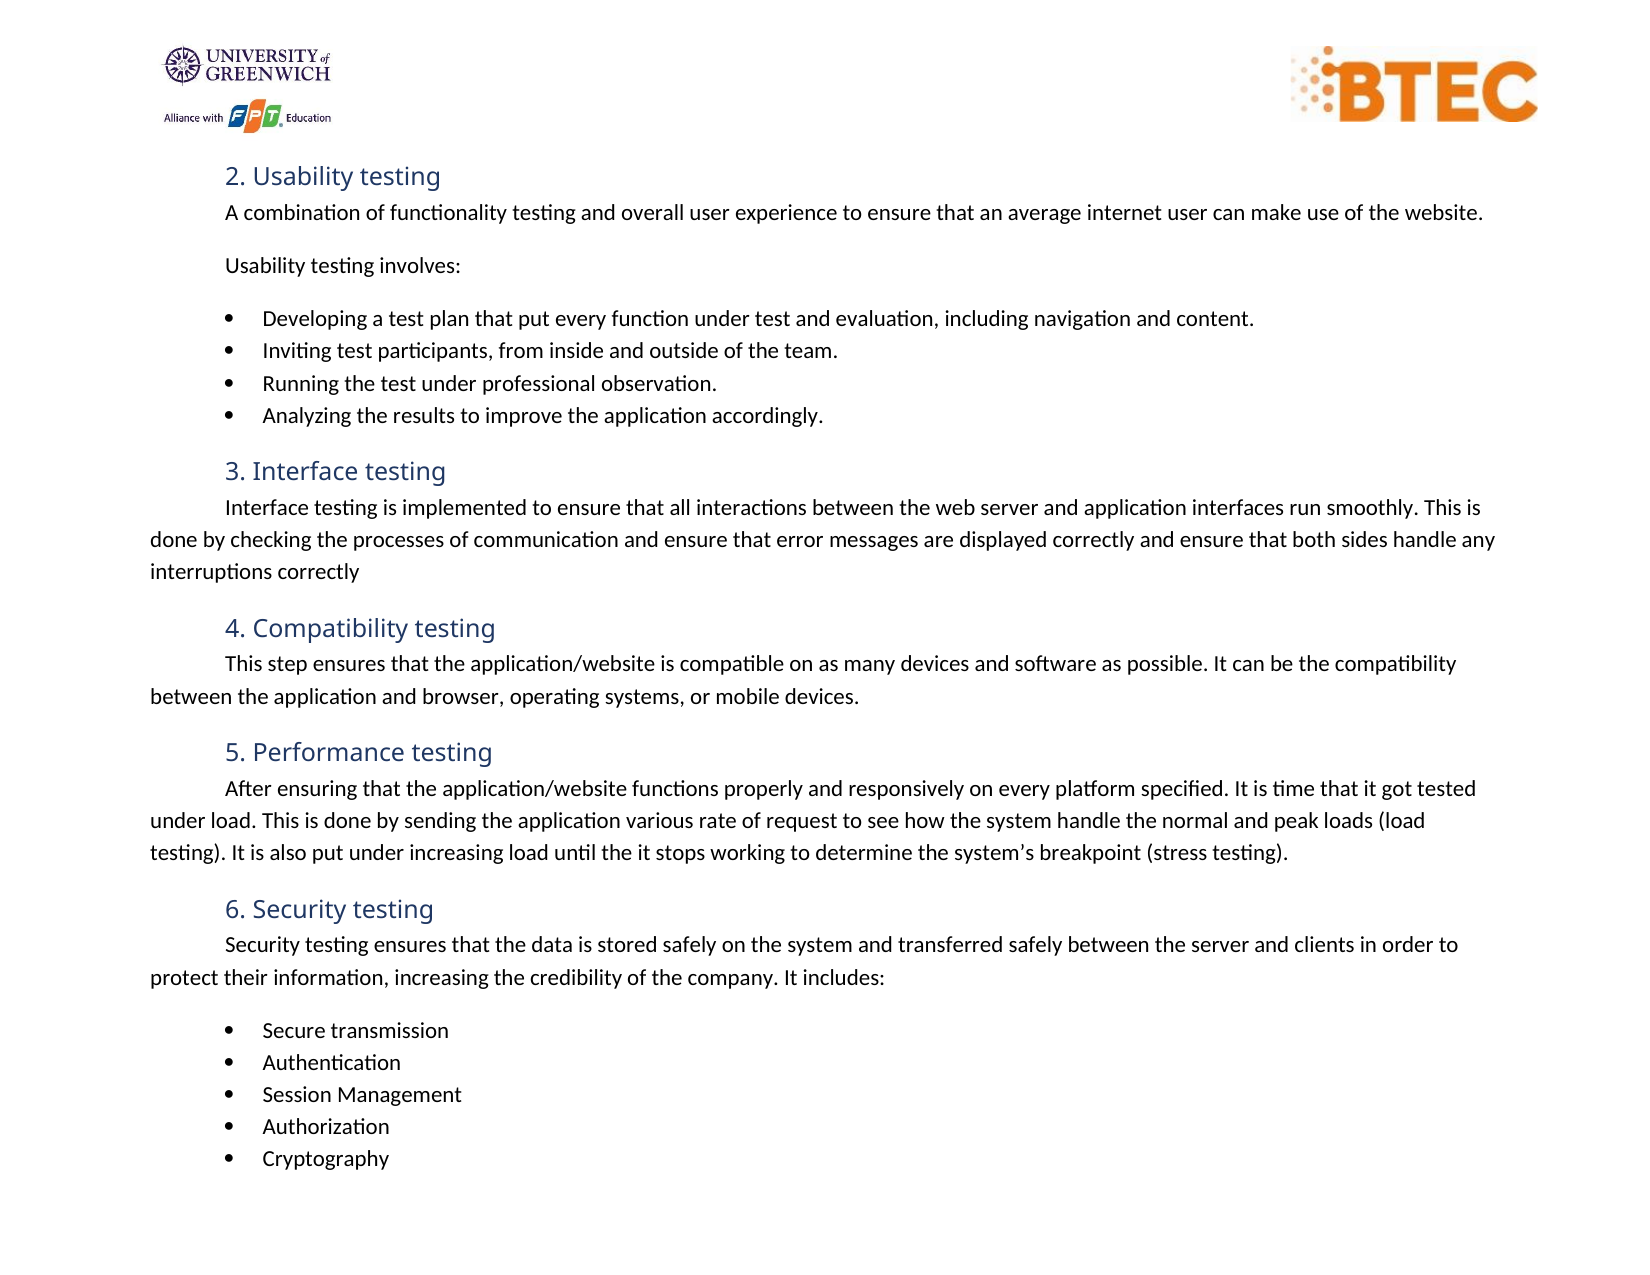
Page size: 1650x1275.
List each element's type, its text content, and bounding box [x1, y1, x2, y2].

list Analyzing the results to improve the application accordingly. [225, 401, 1500, 429]
list Running the test under professional observation. [225, 369, 1500, 397]
list Session Management [225, 1080, 1500, 1108]
text Security testing ensures that the data is stored safely on the system and transferred safely between the server and clients in order to protect their information, increasing the credibility of the company. It includes: [150, 931, 1500, 991]
list Cryptography [225, 1144, 1500, 1172]
subtitle 3. Interface testing [150, 454, 1500, 488]
text This step ensures that the application/website is compatible on as many devices and software as possible. It can be the compatibility between the application and browser, operating systems, or mobile devices. [150, 649, 1500, 710]
subtitle 6. Security testing [150, 891, 1500, 925]
text Usability testing involves: [150, 251, 1500, 279]
picture [150, 32, 343, 144]
list Authentication [225, 1048, 1500, 1076]
list Secure transmission [225, 1016, 1500, 1044]
subtitle 5. Performance testing [150, 735, 1500, 769]
list Developing a test plan that put every function under test and evaluation, including navigation and content. [225, 304, 1500, 332]
list Authorization [225, 1112, 1500, 1140]
text After ensuring that the application/website functions properly and responsively on every platform specified. It is time that it got tested under load. This is done by sending the application various rate of request to see how the system handle the normal and peak loads (load testing). It is also put under increasing load until the it stops working to determine the system’s breakpoint (stress testing). [150, 774, 1500, 866]
text Interface testing is implemented to ensure that all interactions between the web server and application interfaces run smoothly. This is done by checking the processes of communication and ensure that error messages are displayed correctly and ensure that both sides handle any interruptions correctly [150, 493, 1500, 585]
list Inviting test participants, from inside and outside of the team. [225, 336, 1500, 364]
subtitle 4. Compatibility testing [150, 610, 1500, 644]
picture [1290, 46, 1538, 122]
text A combination of functionality testing and overall user experience to ensure that an average internet user can make use of the website. [150, 198, 1500, 226]
subtitle 2. Usability testing [150, 159, 1500, 193]
